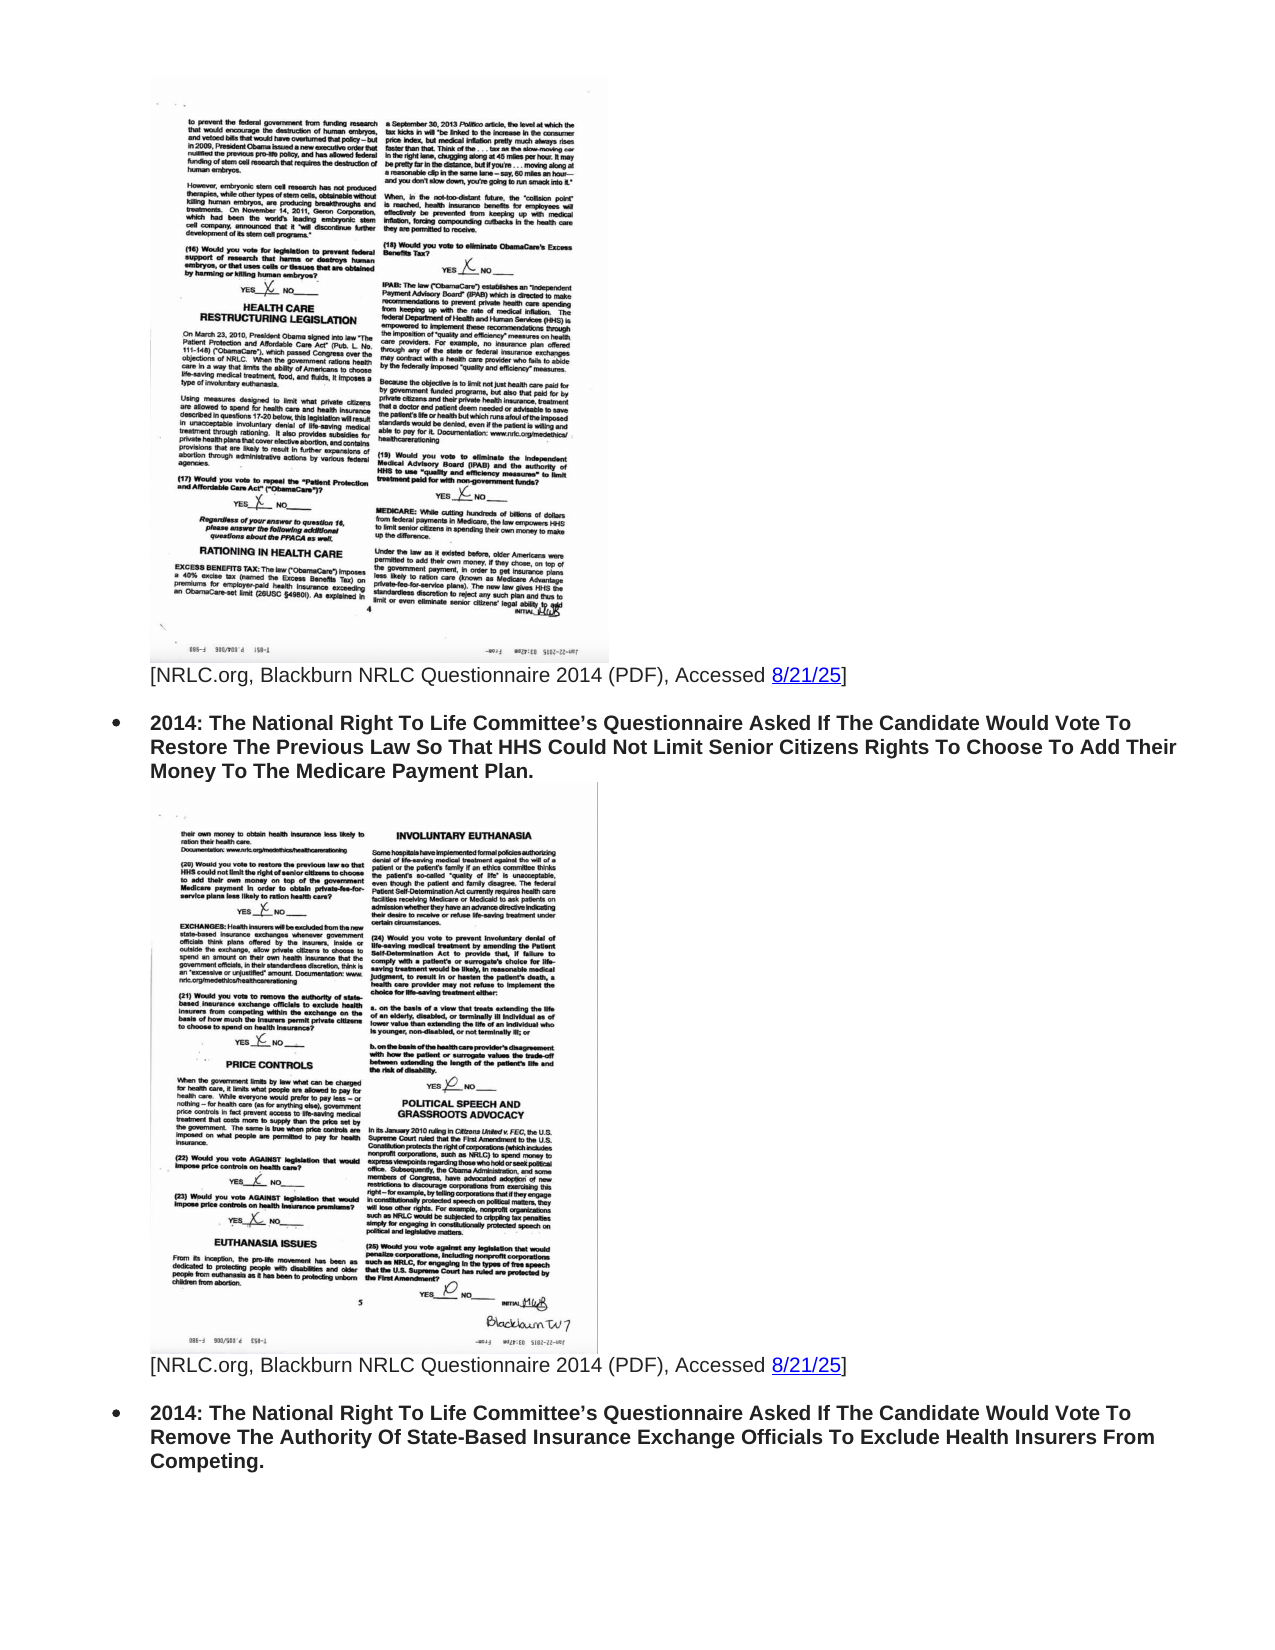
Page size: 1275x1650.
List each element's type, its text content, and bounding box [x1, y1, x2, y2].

picture [150, 75, 609, 663]
list [NRLC.org, Blackburn NRLC Questionnaire 2014 (PDF), Accessed 8/21/25] [150, 1353, 1200, 1377]
list 2014: The National Right To Life Committee’s Questionnaire Asked If The Candidate Would Vote To Restore The Previous Law So That HHS Could Not Limit Senior Citizens Rights To Choose To Add Their Money To The Medicare Payment Plan. [112, 710, 1200, 782]
list [NRLC.org, Blackburn NRLC Questionnaire 2014 (PDF), Accessed 8/21/25] [150, 662, 1200, 686]
picture [150, 782, 598, 1354]
list 2014: The National Right To Life Committee’s Questionnaire Asked If The Candidate Would Vote To Remove The Authority Of State-Based Insurance Exchange Officials To Exclude Health Insurers From Competing. [112, 1401, 1200, 1473]
